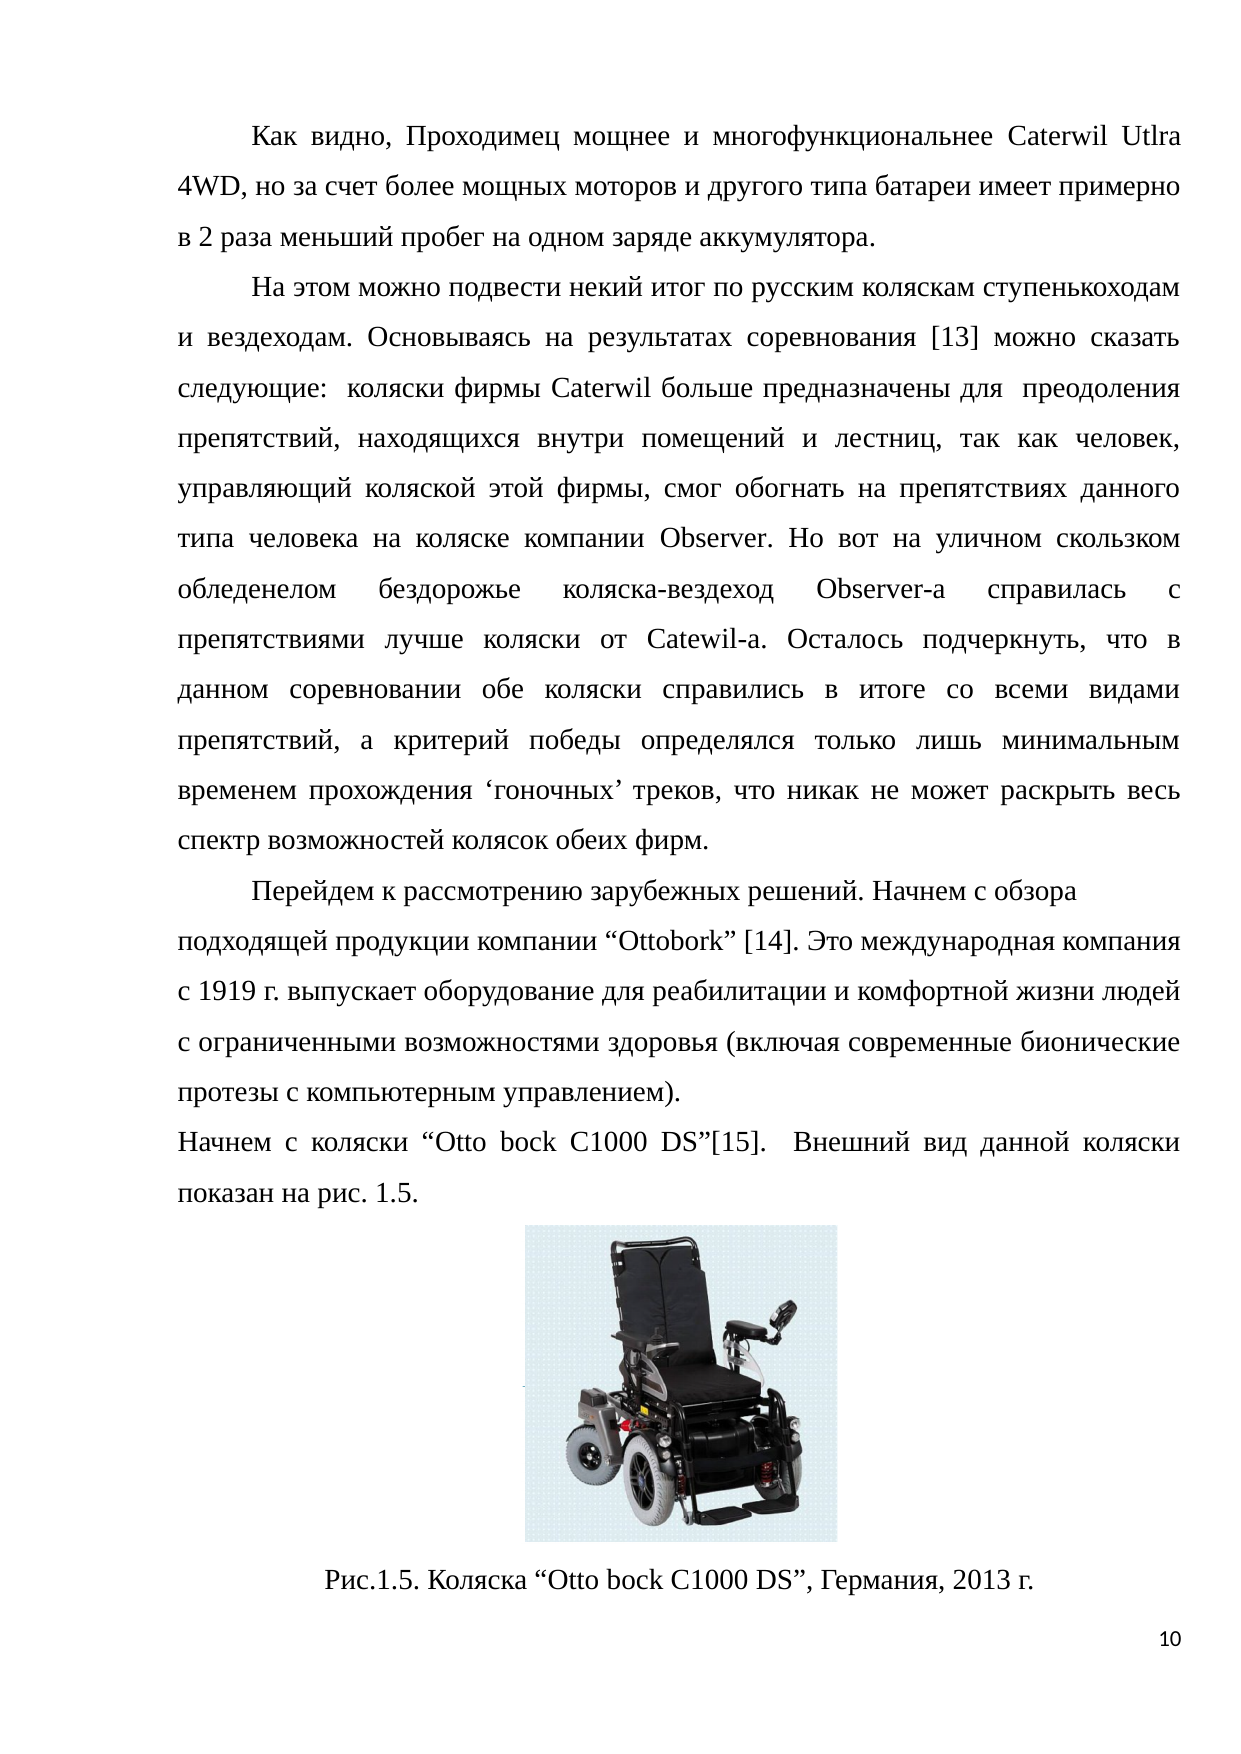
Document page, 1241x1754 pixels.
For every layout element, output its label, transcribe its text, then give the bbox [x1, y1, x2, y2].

text Как видно, Проходимец мощнее и многофункциональнее Caterwil Utlra 4WD, но за счет более мощных моторов и другого типа батареи имеет примерно в 2 раза меньший пробег на одном заряде аккумулятора. [177, 118, 1181, 252]
text подходящей продукции компании “Ottobork” [14]. Это международная компания с 1919 г. выпускает оборудование для реабилитации и комфортной жизни людей с ограниченными возможностями здоровья (включая современные бионические протезы с компьютерным управлением). [177, 923, 1181, 1108]
text Рис.1.5. Коляска “Otto bock C1000 DS”, Германия, 2013 г. [177, 1562, 1181, 1596]
text На этом можно подвести некий итог по русским коляскам ступенькоходам и вездеходам. Основываясь на результатах соревнования [13] можно сказать следующие: коляски фирмы Caterwil больше предназначены для преодоления препятствий, находящихся внутри помещений и лестниц, так как человек, управляющий коляской этой фирмы, смог обогнать на препятствиях данного типа человека на коляске компании Observer. Но вот на уличном скользком обледенелом бездорожье коляска-вездеход Observer-а справилась с препятствиями лучше коляски от Catewil-а. Осталось подчеркнуть, что в данном соревновании обе коляски справились в итоге со всеми видами препятствий, а критерий победы определялся только лишь минимальным временем прохождения ‘гоночных’ треков, что никак не может раскрыть весь спектр возможностей колясок обеих фирм. [177, 269, 1181, 856]
text Перейдем к рассмотрению зарубежных решений. Начнем с обзора [251, 873, 1181, 906]
text Начнем с коляски “Otto bock C1000 DS”[15]. Внешний вид данной коляски показан на рис. 1.5. [177, 1124, 1181, 1208]
picture [521, 1225, 838, 1544]
